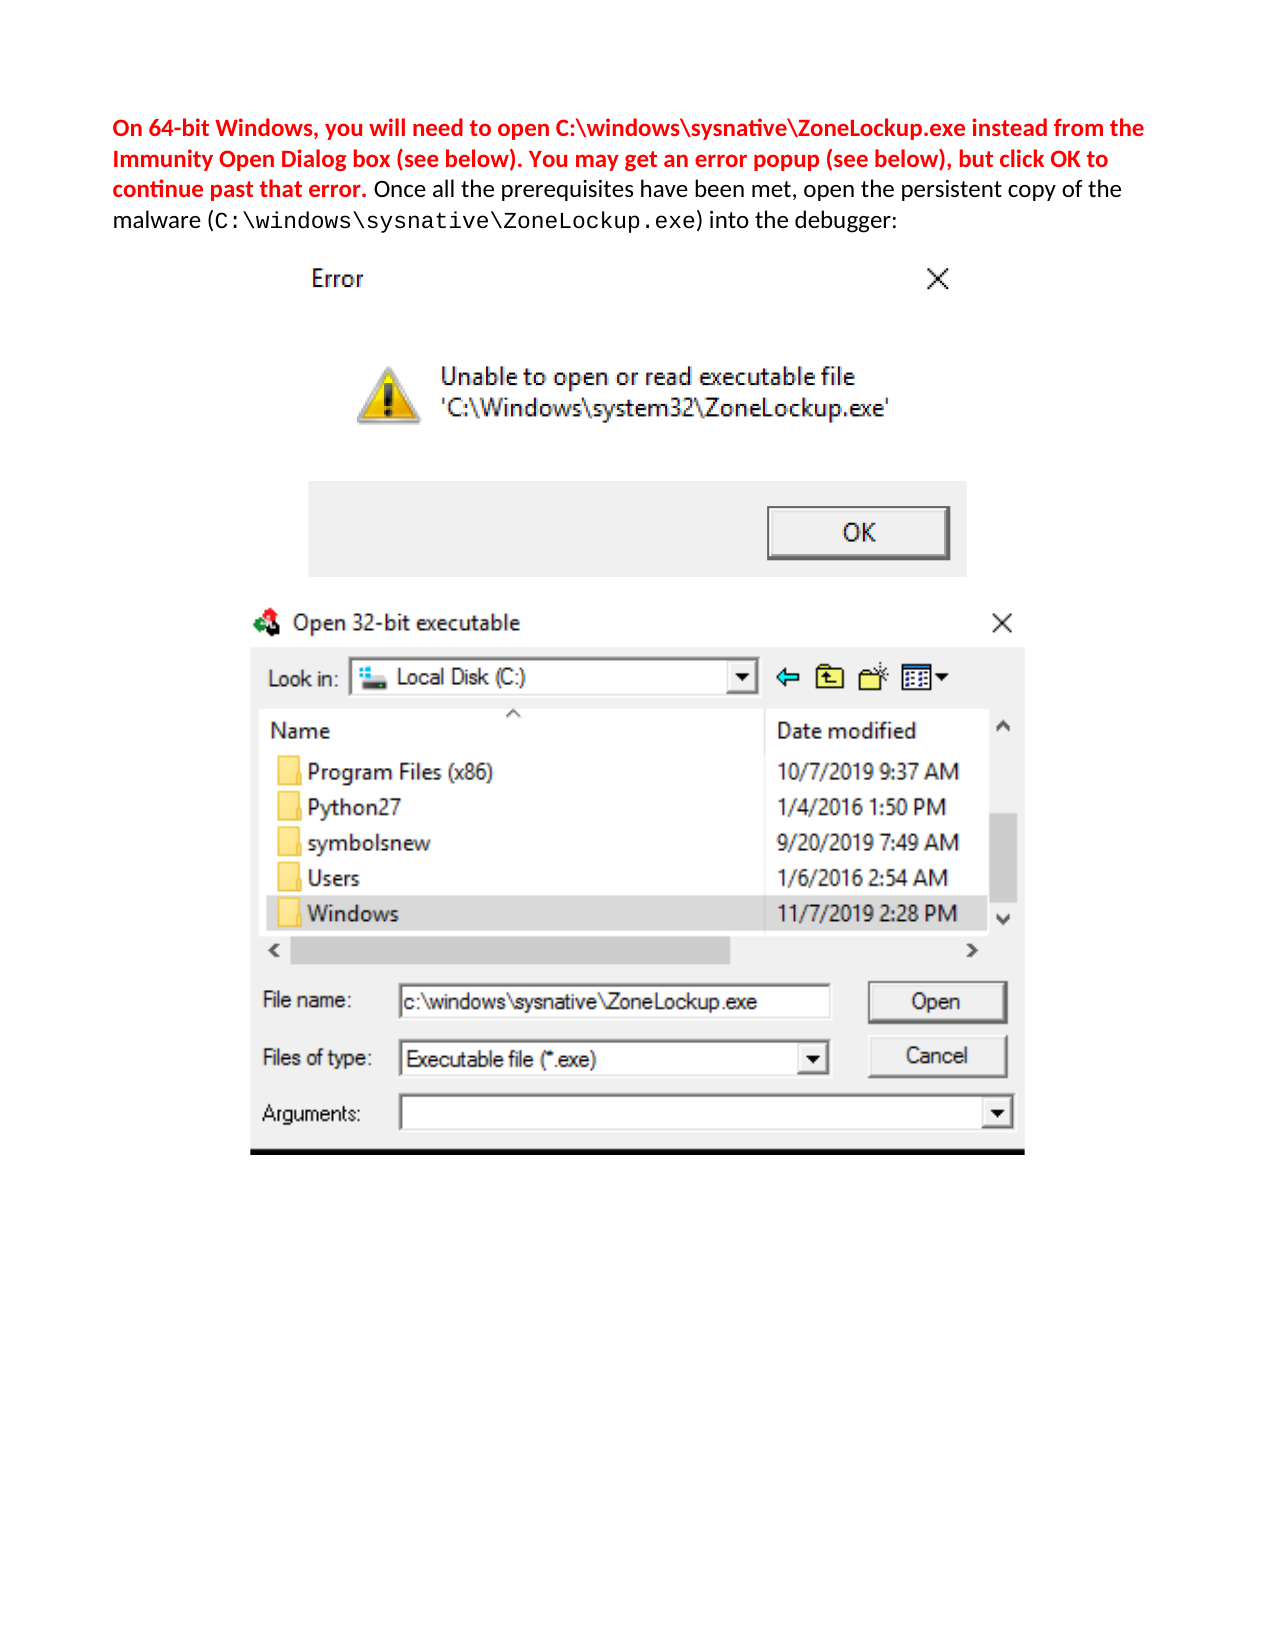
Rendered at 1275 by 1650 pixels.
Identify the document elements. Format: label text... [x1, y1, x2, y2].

picture [308, 260, 967, 577]
text On 64-bit Windows, you will need to open C:\windows\sysnative\ZoneLockup.exe instead from the Immunity Open Dialog box (see below). You may get an error popup (see below), but click OK to continue past that error. Once all the prerequisites have been met, open the persistent copy of the malware (C:\windows\sysnative\ZoneLockup.exe) into the debugger: [112, 112, 1162, 235]
picture [250, 601, 1025, 1155]
